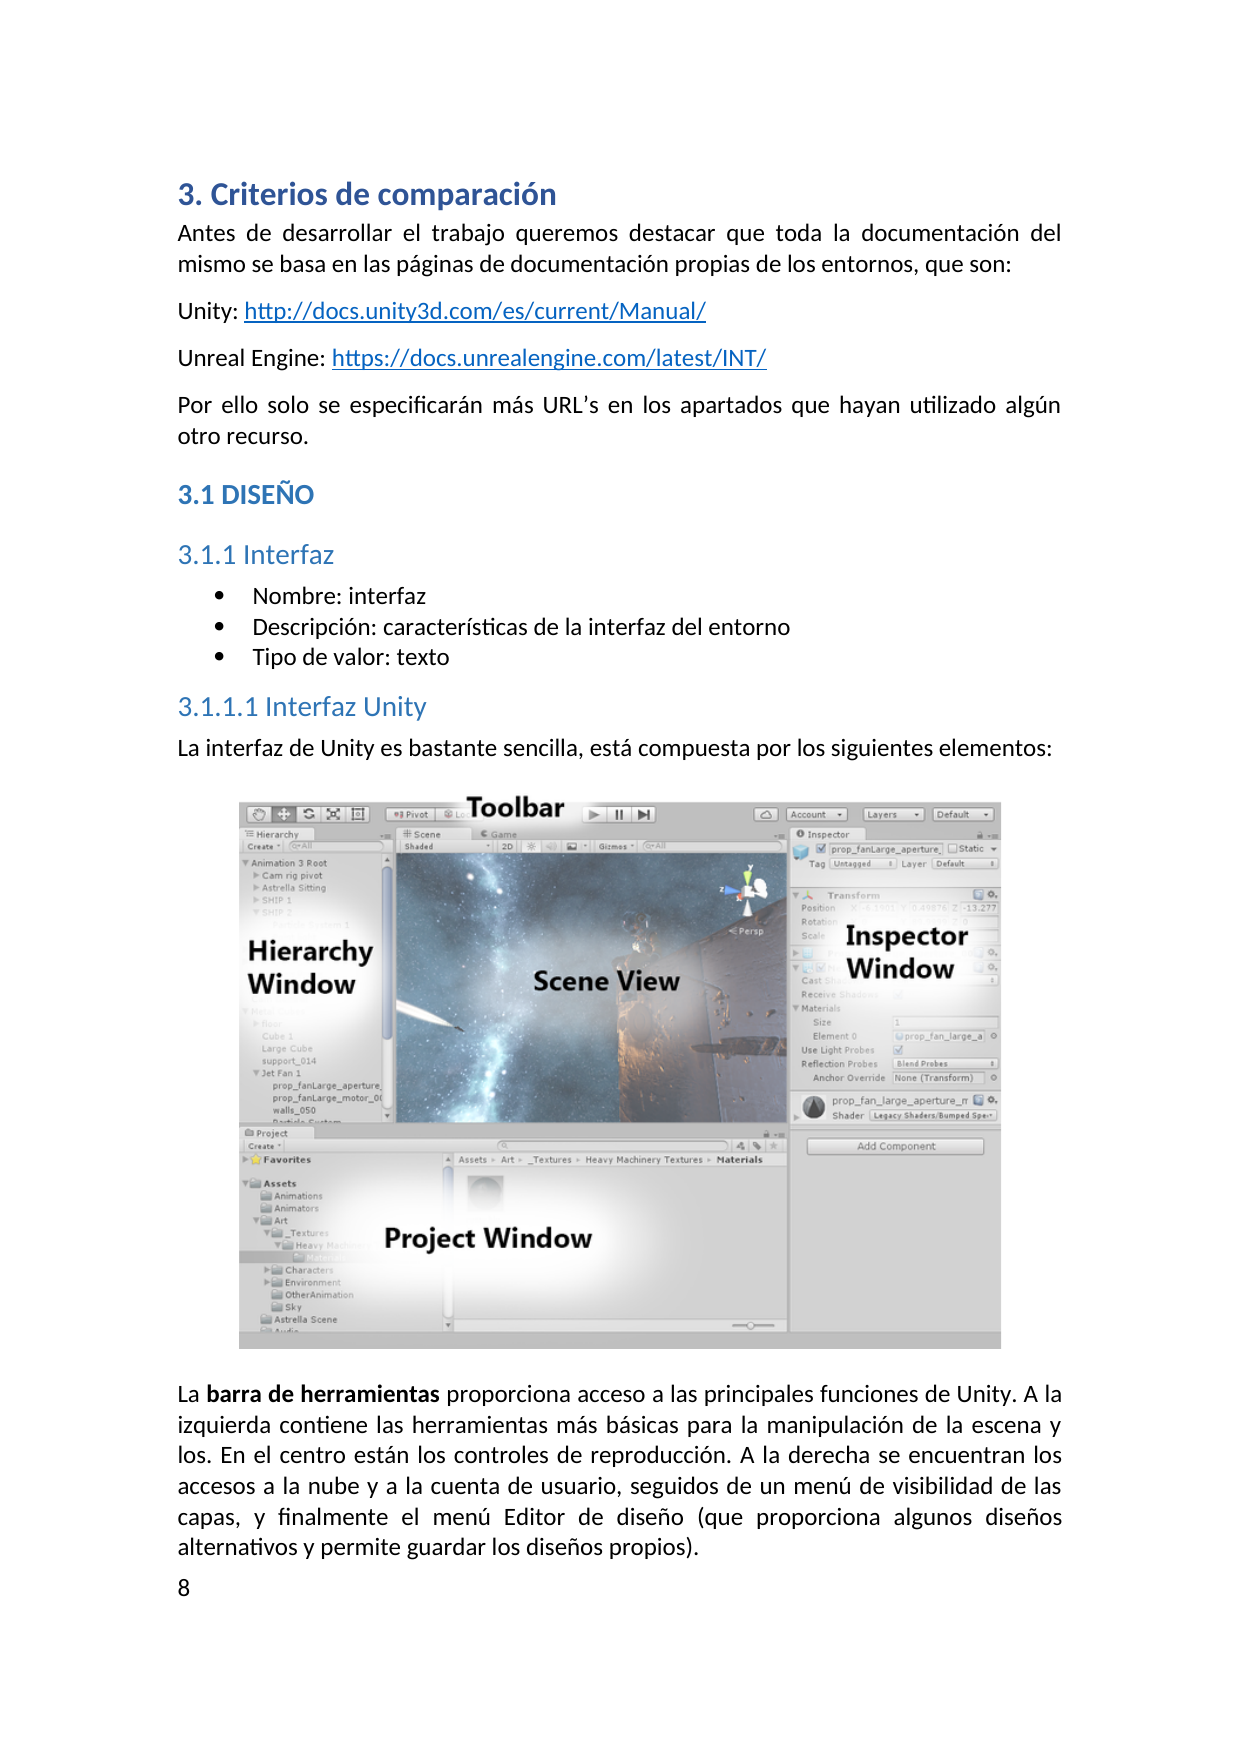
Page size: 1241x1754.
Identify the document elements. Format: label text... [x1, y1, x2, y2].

list La barra de herramientas proporciona acceso a las principales funciones de Unity. A la izquierda contiene las herramientas más básicas para la manipulación de la escena y los. En el centro están los controles de reproducción. A la derecha se encuentran los accesos a la nube y a la cuenta de usuario, seguidos de un menú de visibilidad de las capas, y finalmente el menú Editor de diseño (que proporciona algunos diseños alternativos y permite guardar los diseños propios). [177, 1379, 1063, 1562]
subtitle 3.1.1.1 Interfaz Unity [177, 688, 1063, 724]
text Unity: http://docs.unity3d.com/es/current/Manual/ [177, 295, 1063, 326]
text Por ello solo se especificarán más URL’s en los apartados que hayan utilizado algún otro recurso. [177, 390, 1063, 451]
list Nombre: interfaz [215, 580, 1063, 611]
text Unreal Engine: https://docs.unrealengine.com/latest/INT/ [177, 342, 1063, 373]
list La interfaz de Unity es bastante sencilla, está compuesta por los siguientes elementos: [177, 732, 1063, 763]
list Tipo de valor: texto [215, 641, 1063, 672]
subtitle 3. Criterios de comparación [177, 173, 1063, 213]
picture [239, 793, 1002, 1349]
subtitle 3.1 DISEÑO [177, 476, 1063, 511]
list Descripción: características de la interfaz del entorno [215, 611, 1063, 641]
subtitle 3.1.1 Interfaz [177, 536, 1063, 572]
text Antes de desarrollar el trabajo queremos destacar que toda la documentación del mismo se basa en las páginas de documentación propias de los entornos, que son: [177, 218, 1063, 279]
